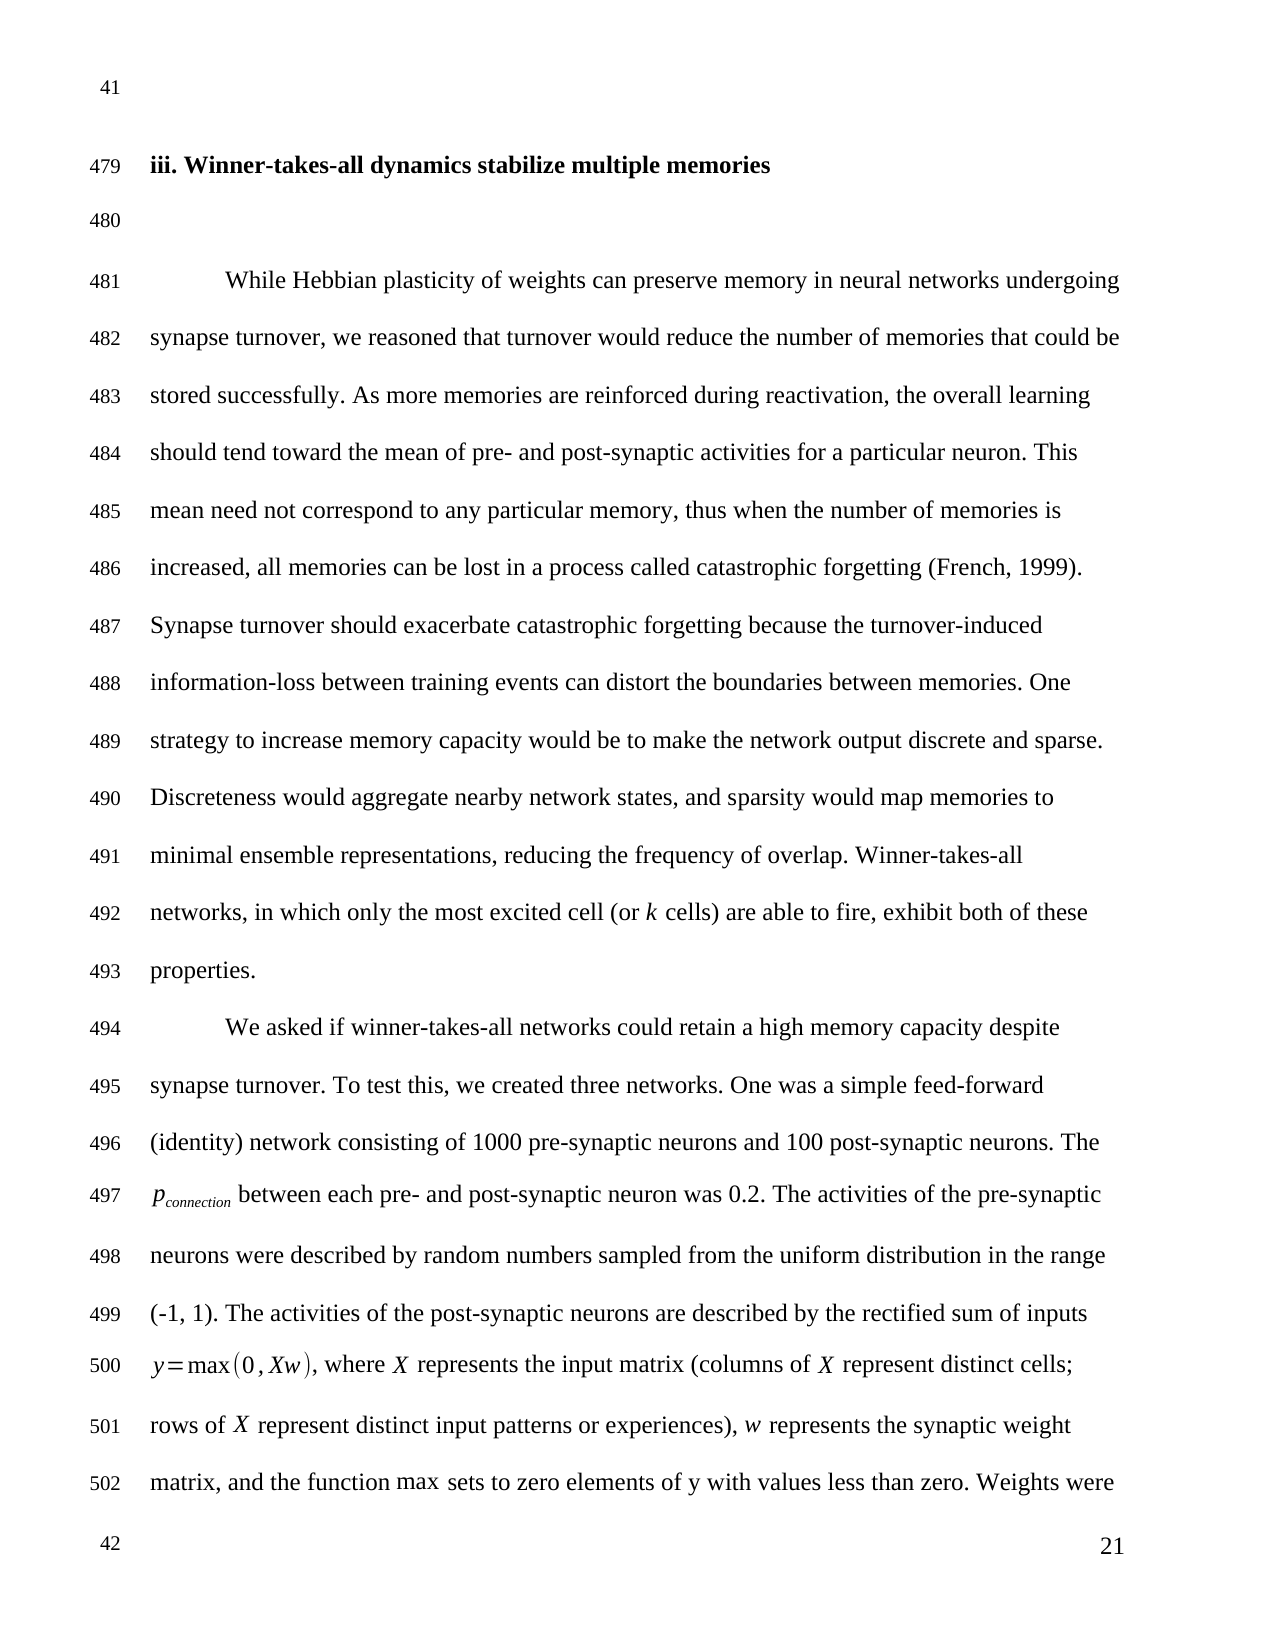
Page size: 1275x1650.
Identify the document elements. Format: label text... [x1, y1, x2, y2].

text iii. Winner-takes-all dynamics stabilize multiple memories [150, 150, 1125, 179]
text While Hebbian plasticity of weights can preserve memory in neural networks undergoing synapse turnover, we reasoned that turnover would reduce the number of memories that could be stored successfully. As more memories are reinforced during reactivation, the overall learning should tend toward the mean of pre- and post-synaptic activities for a particular neuron. This mean need not correspond to any particular memory, thus when the number of memories is increased, all memories can be lost in a process called catastrophic forgetting (French, 1999). Synapse turnover should exacerbate catastrophic forgetting because the turnover-induced information-loss between training events can distort the boundaries between memories. One strategy to increase memory capacity would be to make the network output discrete and sparse. Discreteness would aggregate nearby network states, and sparsity would map memories to minimal ensemble representations, reducing the frequency of overlap. Winner-takes-all networks, in which only the most excited cell (or cells) are able to fire, exhibit both of these properties. [150, 265, 1125, 984]
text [150, 1012, 1125, 1496]
